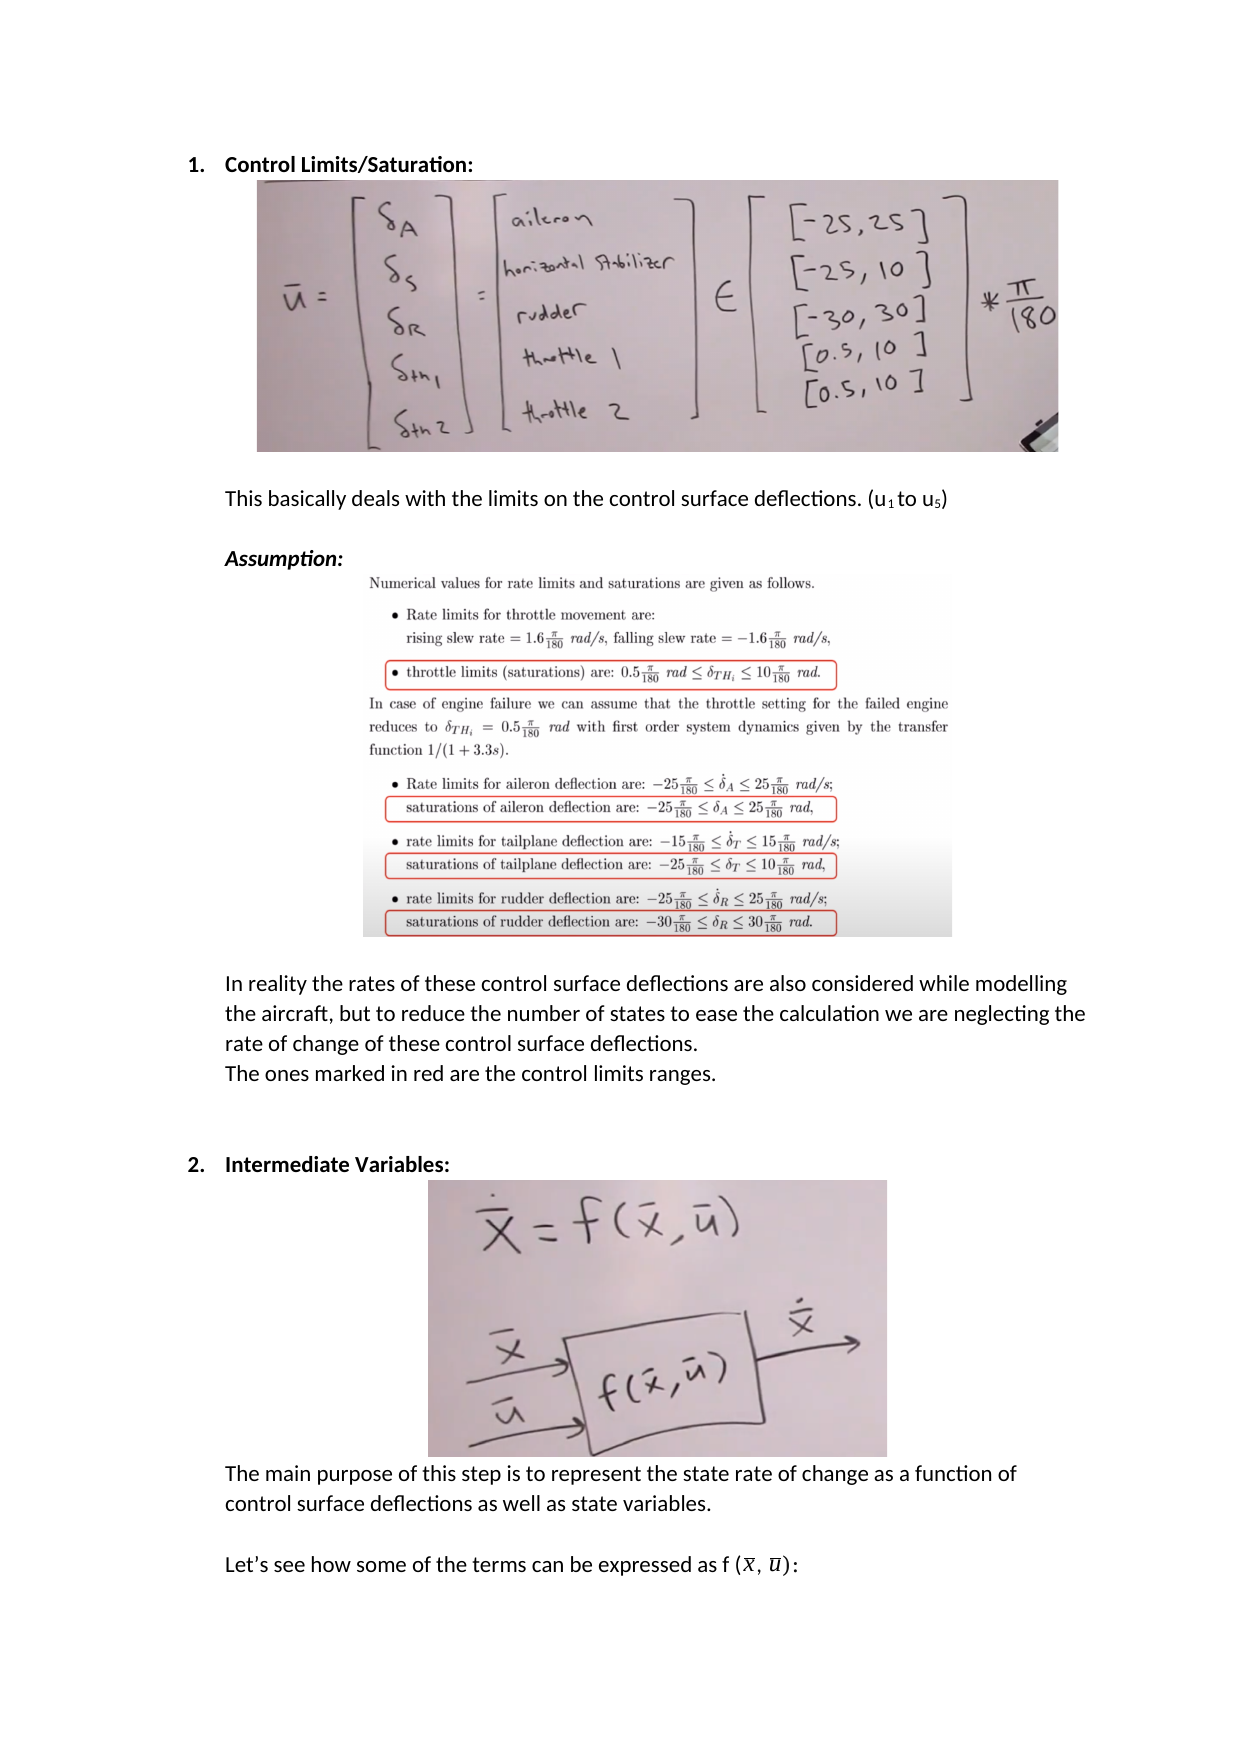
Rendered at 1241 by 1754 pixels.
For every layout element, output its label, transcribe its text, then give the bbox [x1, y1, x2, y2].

list This basically deals with the limits on the control surface deflections. (u1 to u5) [225, 484, 1090, 512]
list Intermediate Variables: [187, 1150, 1090, 1178]
list The ones marked in red are the control limits ranges. [225, 1059, 1090, 1087]
list In reality the rates of these control surface deflections are also considered while modelling the aircraft, but to reduce the number of states to ease the calculation we are neglecting the rate of change of these control surface deflections. [225, 969, 1090, 1057]
list The main purpose of this step is to represent the state rate of change as a function of control surface deflections as well as state variables. [225, 1459, 1090, 1517]
picture [256, 180, 1059, 452]
picture [428, 1180, 888, 1457]
list Let’s see how some of the terms can be expressed as f (, ): [225, 1549, 1090, 1578]
list Assumption: [225, 544, 1090, 573]
picture [363, 574, 953, 937]
list Control Limits/Saturation: [187, 150, 1090, 178]
